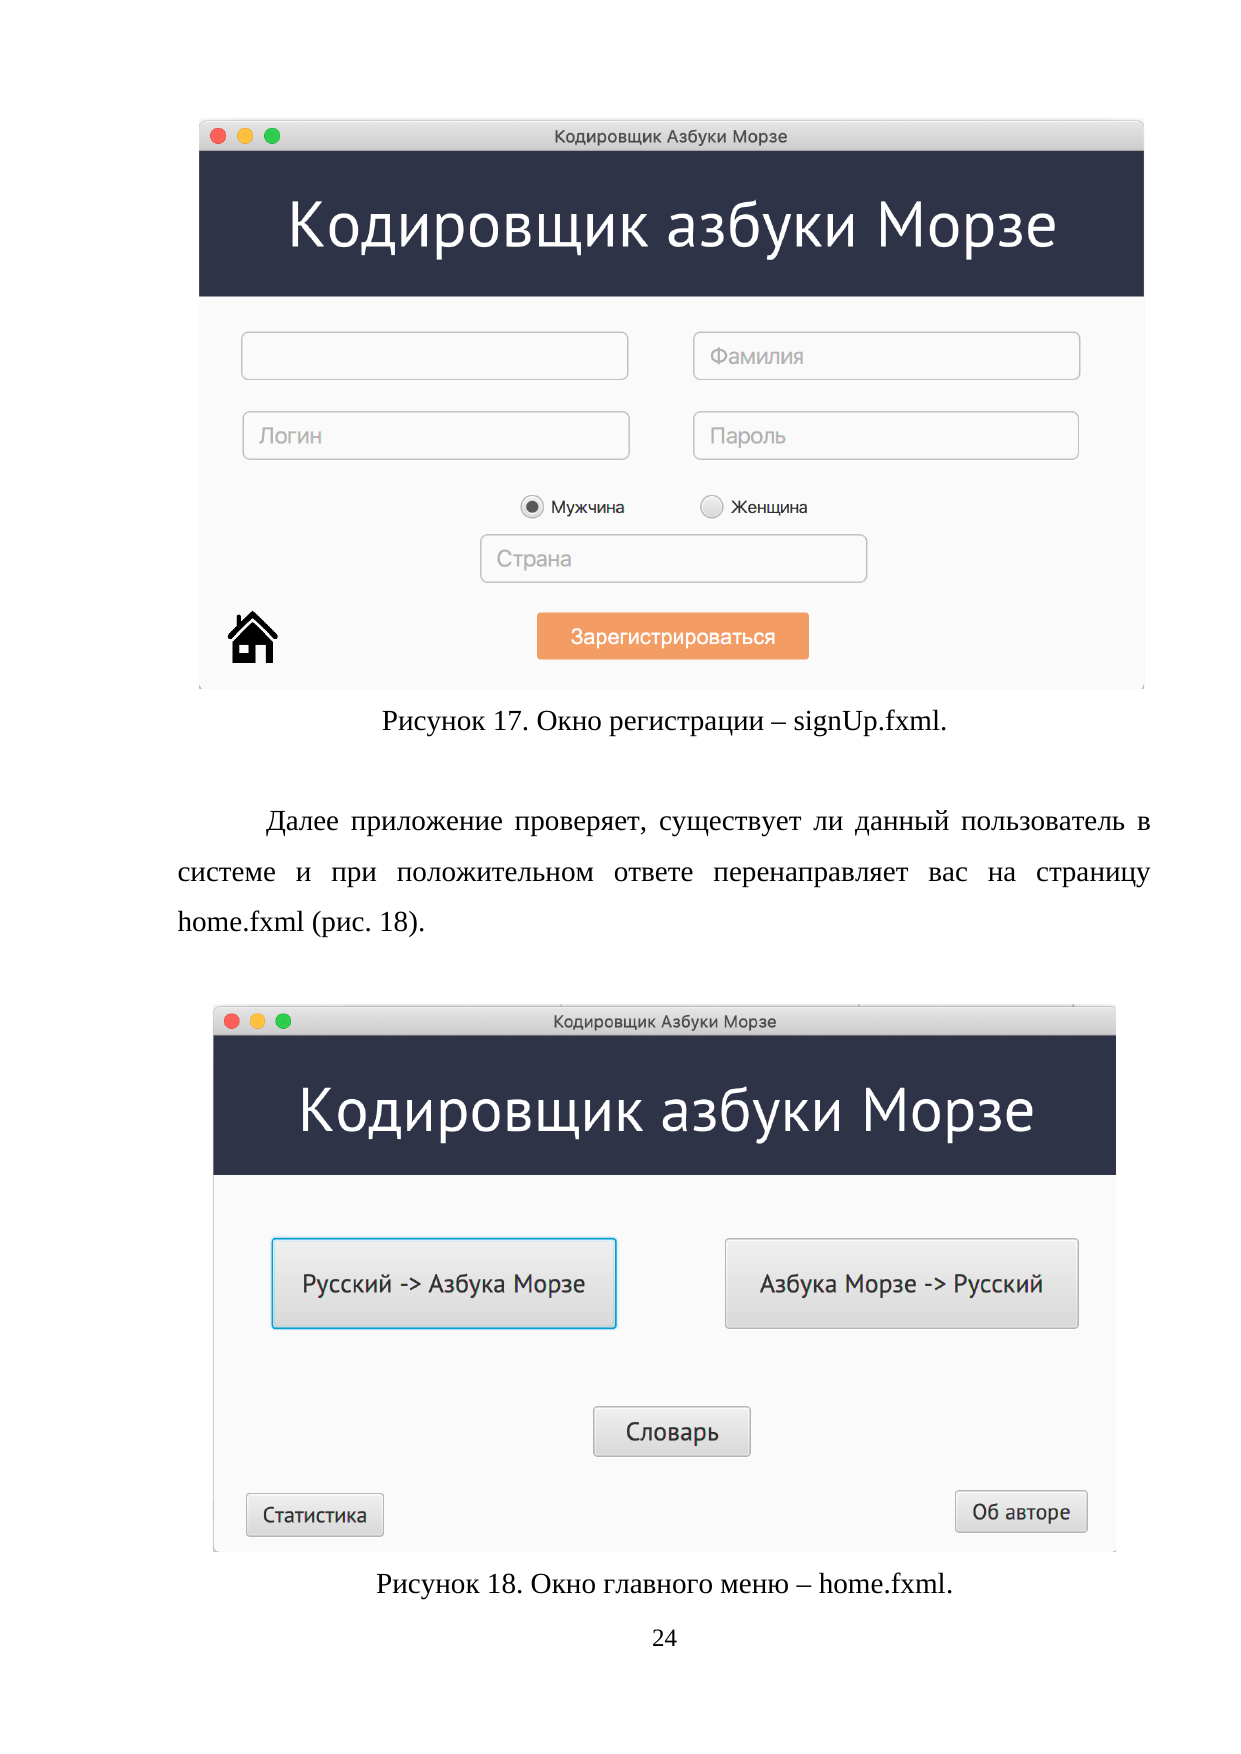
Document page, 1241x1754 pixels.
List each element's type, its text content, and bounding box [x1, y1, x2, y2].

text Рисунок 18. Окно главного меню – home.fxml. [177, 1566, 1152, 1599]
text Далее приложение проверяет, существует ли данный пользователь в системе и при положительном ответе перенаправляет вас на страницу home.fxml (рис. 18). [177, 803, 1152, 937]
picture [212, 1004, 1116, 1552]
picture [199, 118, 1145, 689]
text Рисунок 17. Окно регистрации – signUp.fxml. [177, 703, 1152, 736]
